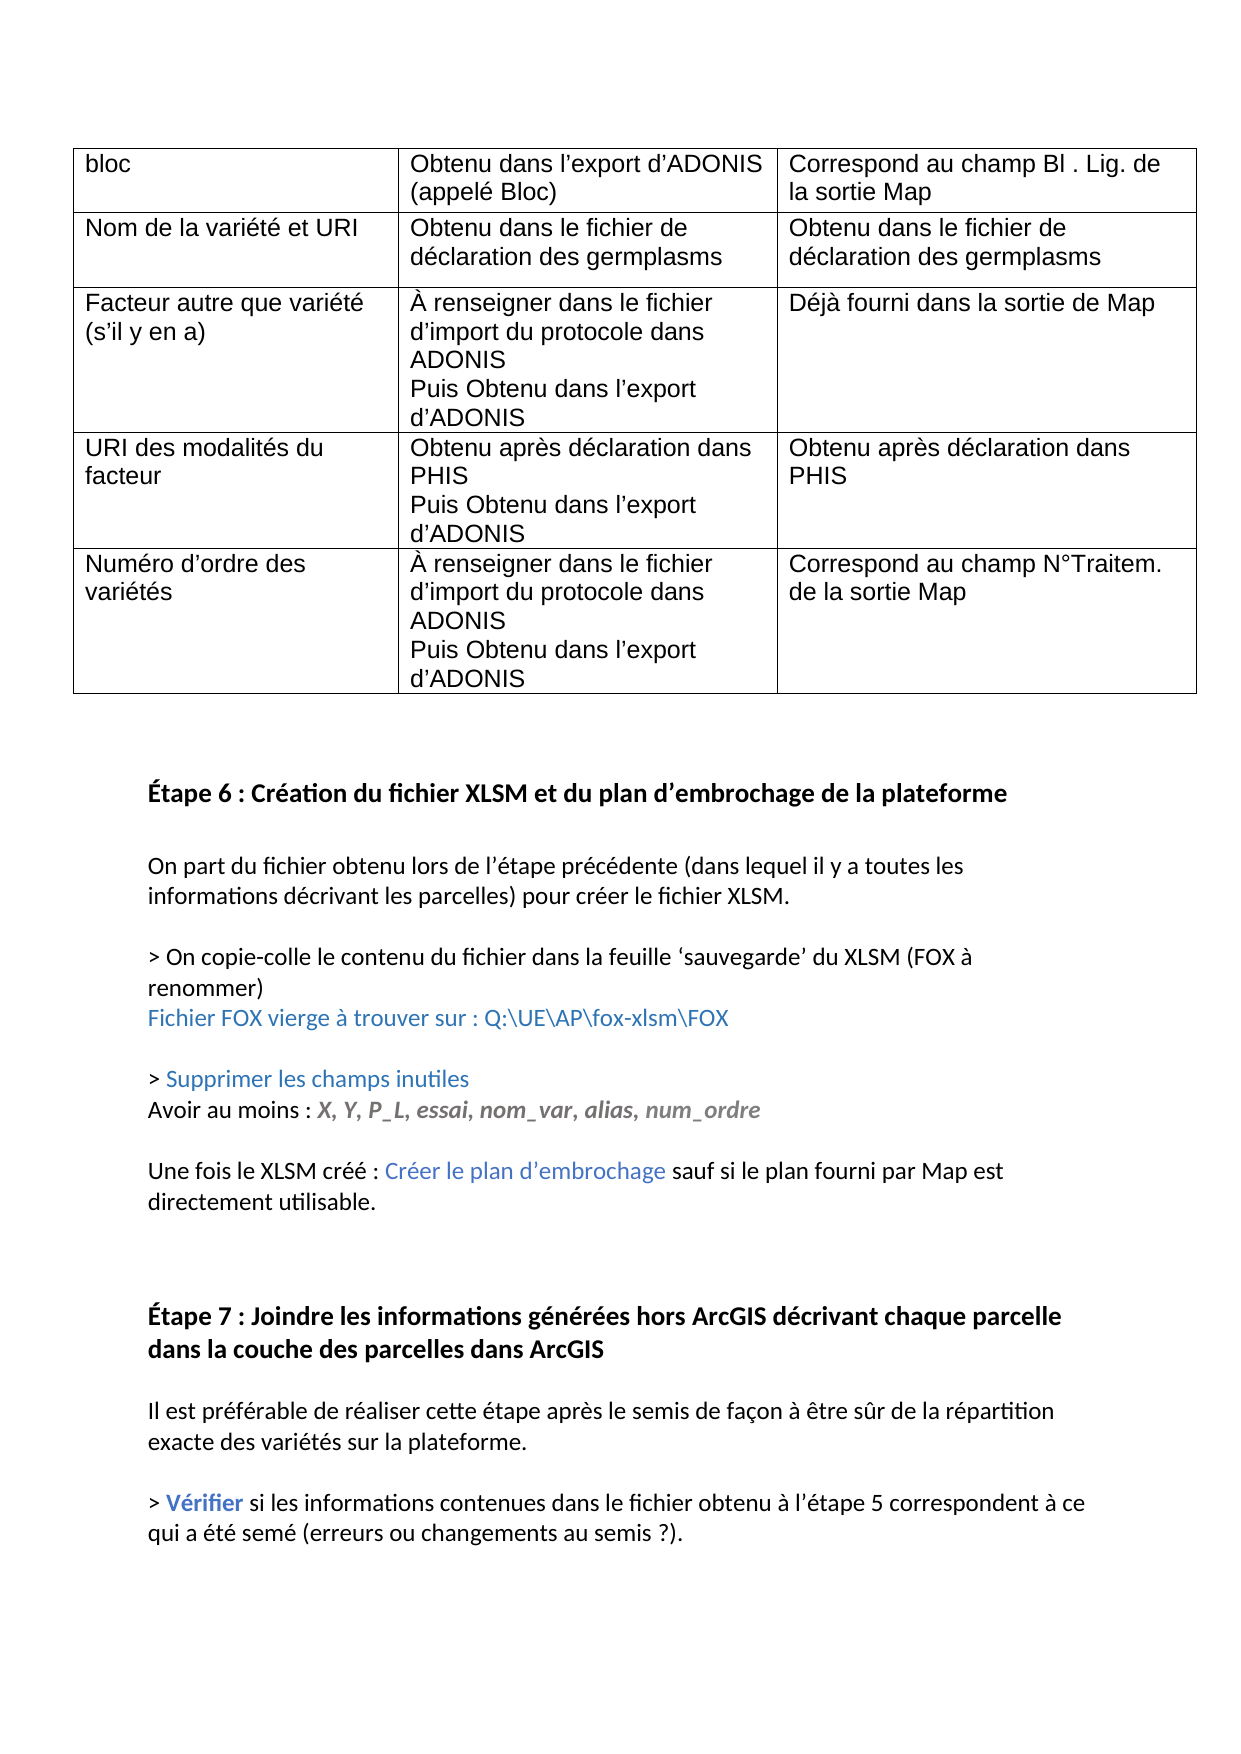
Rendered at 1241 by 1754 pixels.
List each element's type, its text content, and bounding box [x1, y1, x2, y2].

text Il est préférable de réaliser cette étape après le semis de façon à être sûr de la répartition exacte des variétés sur la plateforme. [148, 1395, 1093, 1456]
text Une fois le XLSM créé : Créer le plan d’embrochage sauf si le plan fourni par Map est directement utilisable. [148, 1155, 1093, 1245]
table_cell Nom de la variété et URI [74, 213, 398, 287]
subtitle Étape 7 : Joindre les informations générées hors ArcGIS décrivant chaque parcelle dans la couche des parcelles dans ArcGIS [148, 1299, 1093, 1365]
subtitle Étape 6 : Création du fichier XLSM et du plan d’embrochage de la plateforme [148, 776, 1093, 809]
table_cell URI des modalités du facteur [74, 433, 398, 548]
text > On copie-colle le contenu du fichier dans la feuille ‘sauvegarde’ du XLSM (FOX à renommer) [148, 942, 1093, 1003]
table_cell Obtenu dans le fichier de déclaration des germplasms [778, 213, 1196, 287]
table_cell Obtenu dans l’export d’ADONIS (appelé Bloc) [399, 149, 777, 212]
table_cell Obtenu dans le fichier de déclaration des germplasms [399, 213, 777, 287]
table_cell Déjà fourni dans la sortie de Map [778, 288, 1196, 432]
table_cell Obtenu après déclaration dans PHIS [778, 433, 1196, 548]
table_cell Numéro d’ordre des variétés [74, 549, 398, 692]
text Fichier FOX vierge à trouver sur : Q:\UE\AP\fox-xlsm\FOX [148, 1003, 1093, 1033]
table_cell À renseigner dans le fichier d’import du protocole dans ADONIS Puis Obtenu dans l’export d’ADONIS [399, 549, 777, 692]
table_cell Correspond au champ Bl . Lig. de la sortie Map [778, 149, 1196, 212]
text > Supprimer les champs inutiles [148, 1064, 1093, 1094]
table_cell bloc [74, 149, 398, 212]
table_cell À renseigner dans le fichier d’import du protocole dans ADONIS Puis Obtenu dans l’export d’ADONIS [399, 288, 777, 432]
text > Vérifier si les informations contenues dans le fichier obtenu à l’étape 5 correspondent à ce qui a été semé (erreurs ou changements au semis ?). [148, 1487, 1093, 1548]
table_cell Facteur autre que variété (s’il y en a) [74, 288, 398, 432]
text Avoir au moins : X, Y, P_L, essai, nom_var, alias, num_ordre [148, 1094, 1093, 1125]
table_cell Correspond au champ N°Traitem. de la sortie Map [778, 549, 1196, 692]
text On part du fichier obtenu lors de l’étape précédente (dans lequel il y a toutes les informations décrivant les parcelles) pour créer le fichier XLSM. [148, 850, 1093, 911]
table_cell Obtenu après déclaration dans PHIS Puis Obtenu dans l’export d’ADONIS [399, 433, 777, 548]
